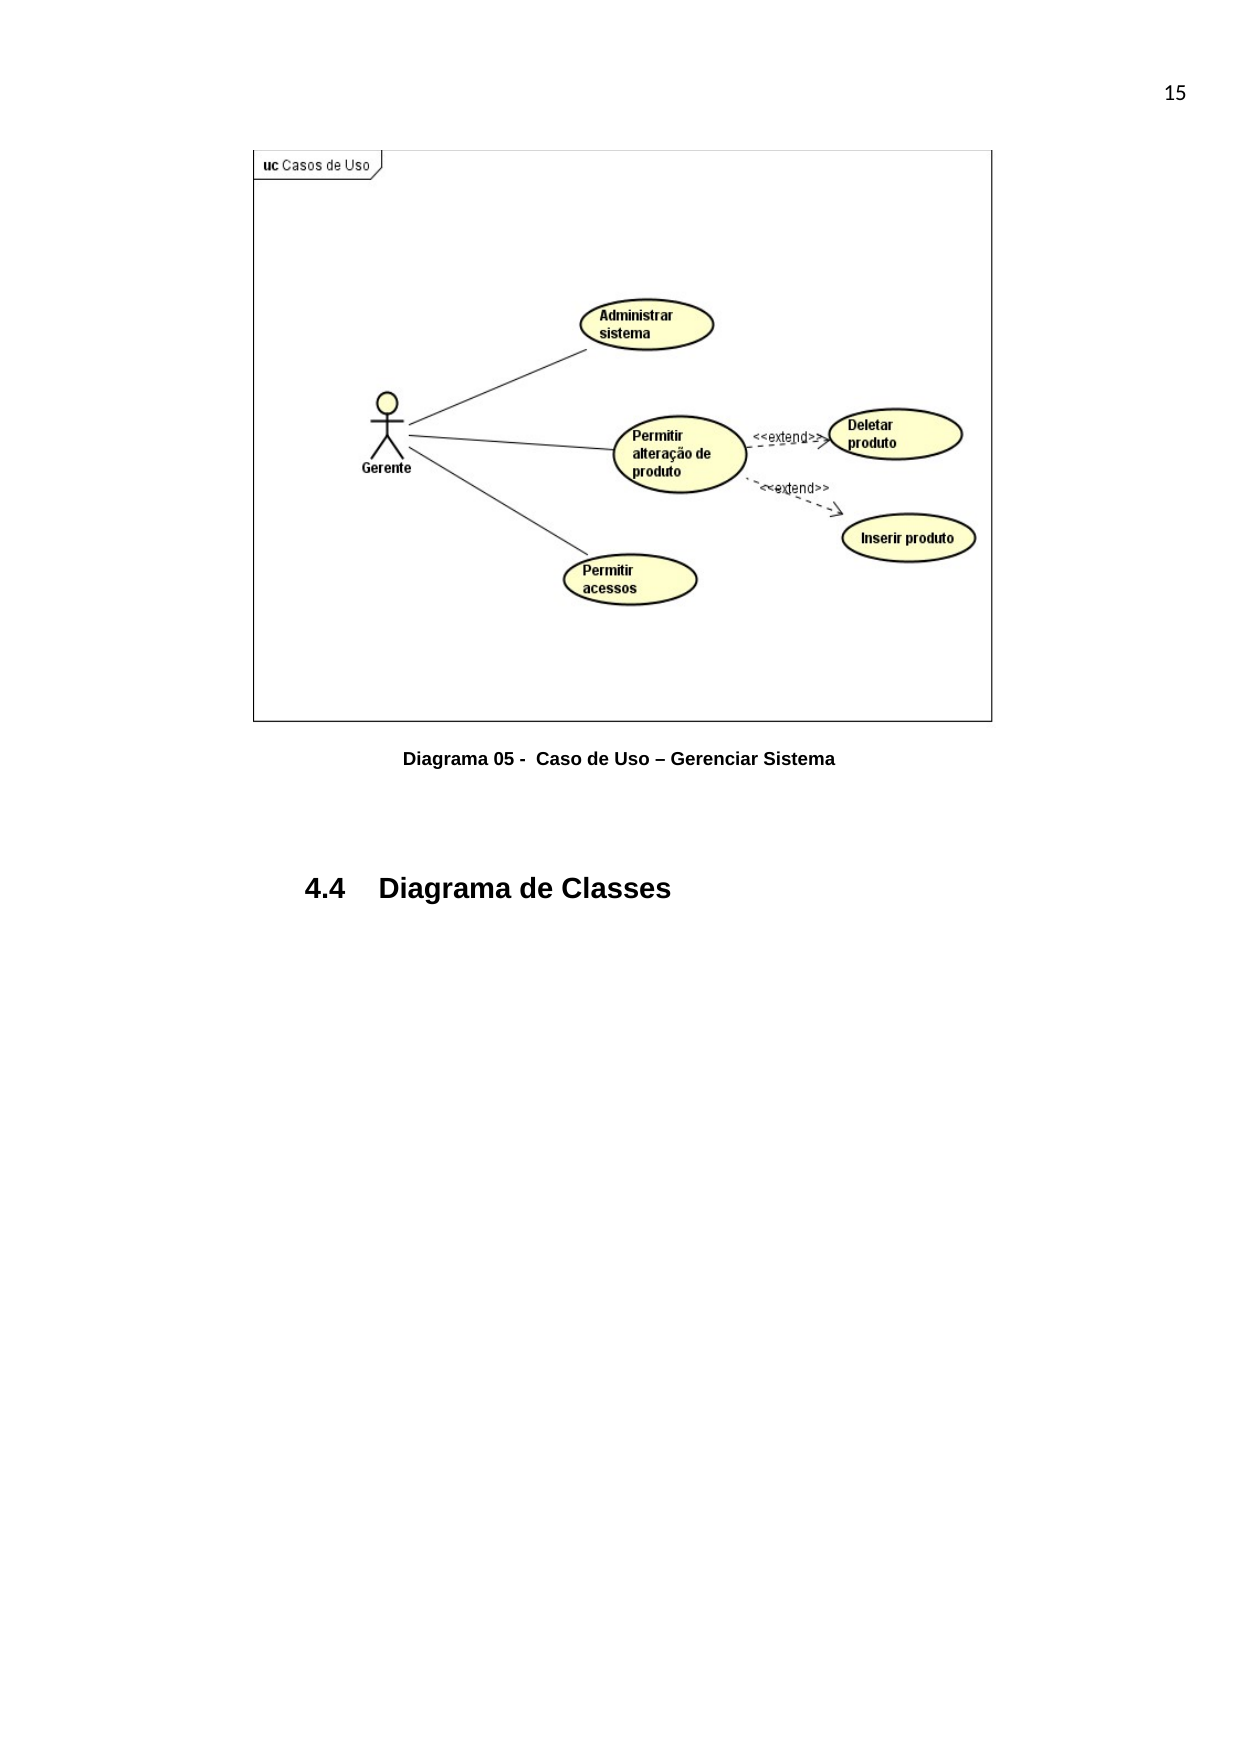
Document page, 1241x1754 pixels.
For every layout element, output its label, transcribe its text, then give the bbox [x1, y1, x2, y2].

subtitle 4.4 Diagrama de Classes [112, 871, 672, 905]
text Diagrama 05 - Caso de Uso – Gerenciar Sistema [403, 748, 1188, 770]
picture [253, 150, 998, 728]
